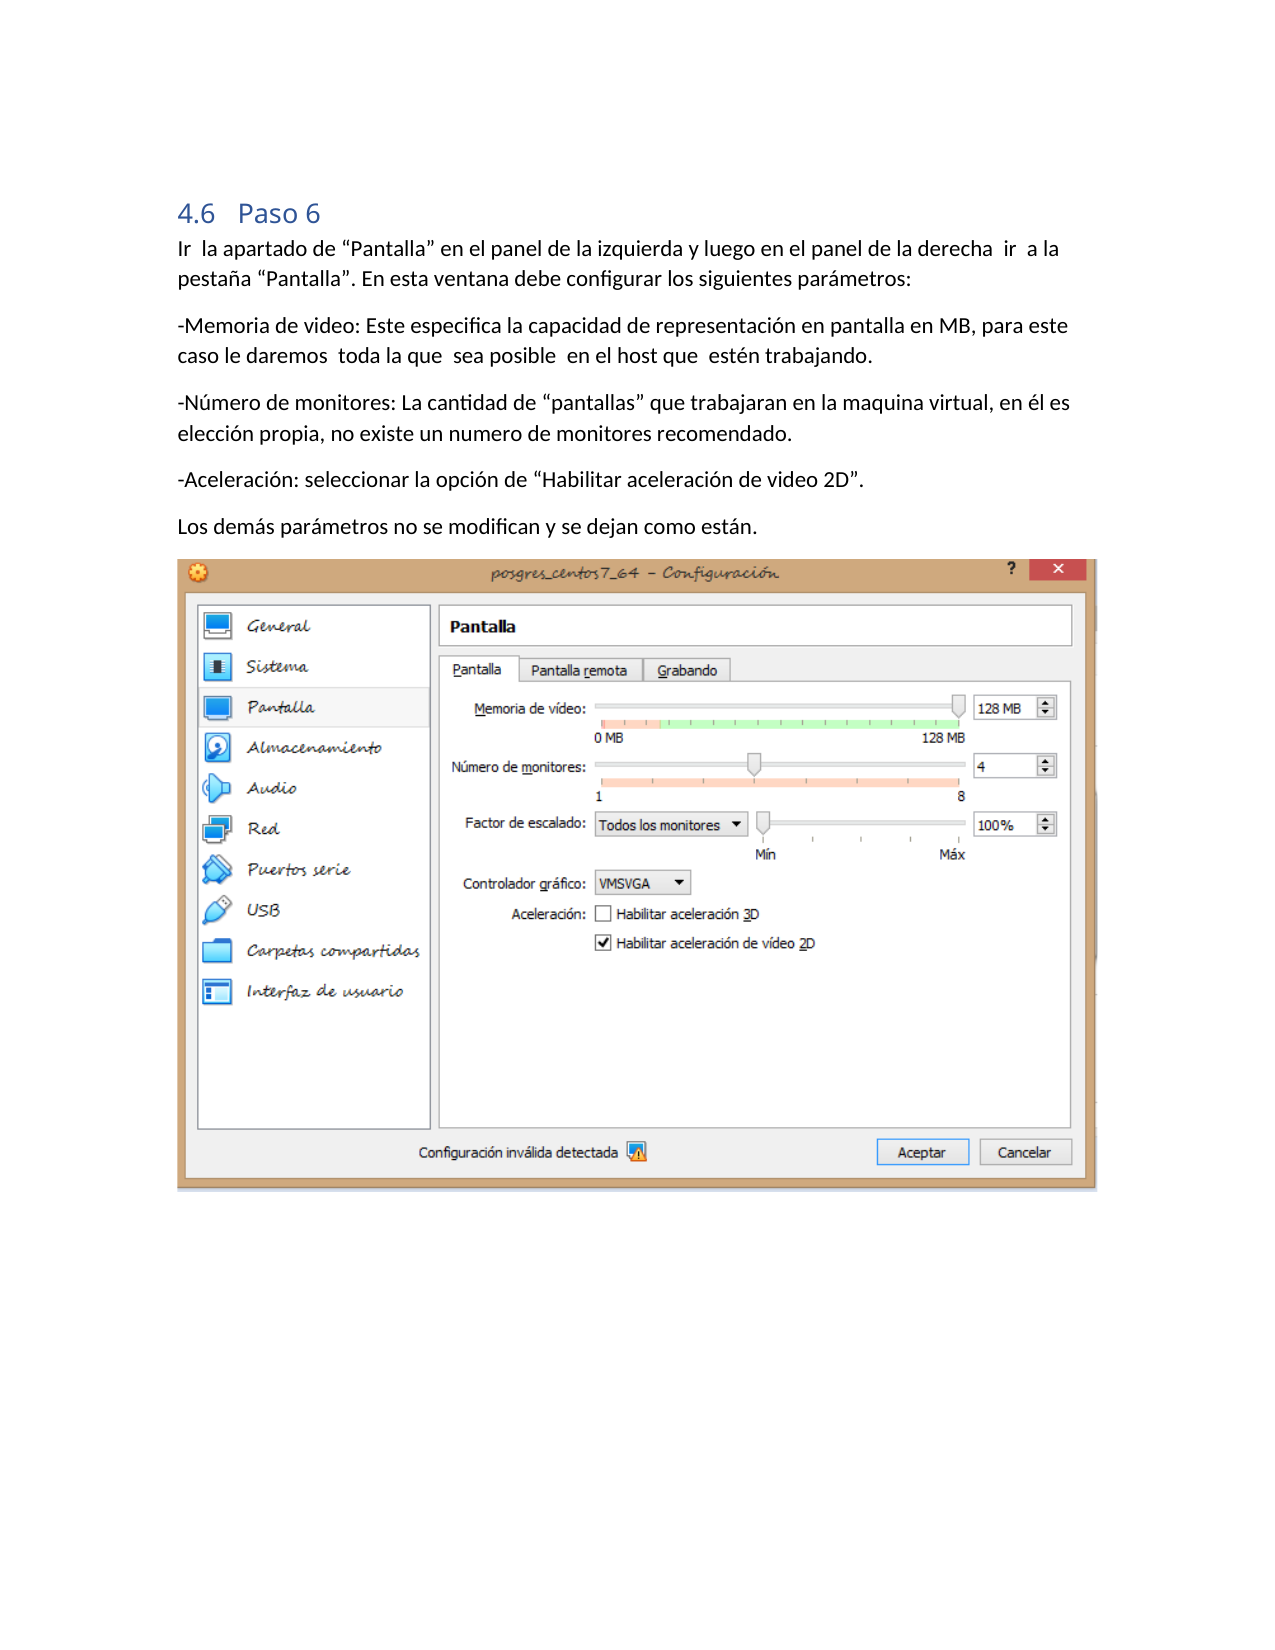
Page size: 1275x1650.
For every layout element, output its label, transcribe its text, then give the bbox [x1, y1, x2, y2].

picture [177, 559, 1098, 1192]
text -Aceleración: seleccionar la opción de “Habilitar aceleración de video 2D”. [177, 466, 1098, 493]
text Ir la apartado de “Pantalla” en el panel de la izquierda y luego en el panel de la derecha ir a la pestaña “Pantalla”. En esta ventana debe configurar los siguientes parámetros: [177, 234, 1098, 292]
text -Número de monitores: La cantidad de “pantallas” que trabajaran en la maquina virtual, en él es elección propia, no existe un numero de monitores recomendado. [177, 388, 1098, 447]
text Los demás parámetros no se modifican y se dejan como están. [177, 512, 1098, 540]
subtitle Paso 6 [177, 194, 1098, 231]
text -Memoria de video: Este especifica la capacidad de representación en pantalla en MB, para este caso le daremos toda la que sea posible en el host que estén trabajando. [177, 311, 1098, 369]
